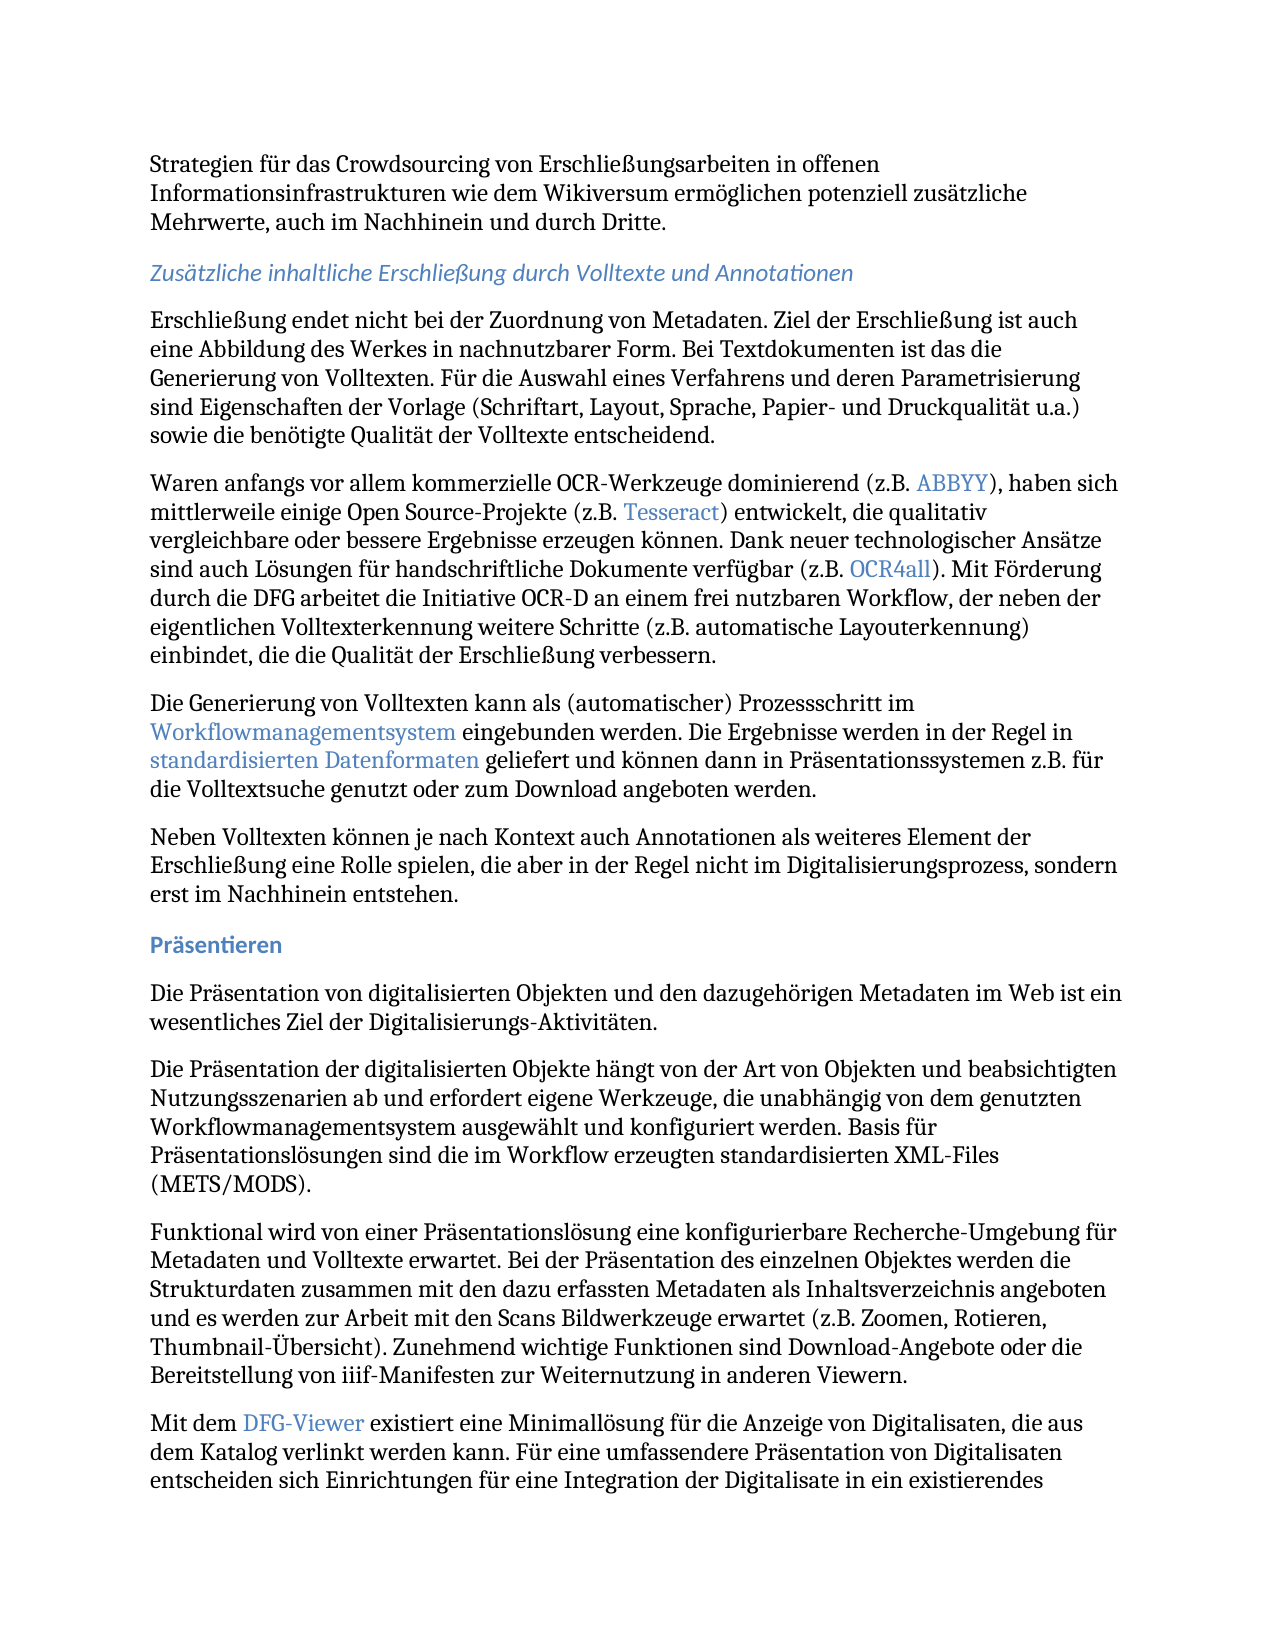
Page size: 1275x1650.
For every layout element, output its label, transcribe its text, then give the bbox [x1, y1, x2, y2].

text Strategien für das Crowdsourcing von Erschließungsarbeiten in offenen Informationsinfrastrukturen wie dem Wikiversum ermöglichen potenziell zusätzliche Mehrwerte, auch im Nachhinein und durch Dritte. [150, 150, 1125, 236]
text Funktional wird von einer Präsentationslösung eine konfigurierbare Recherche-Umgebung für Metadaten und Volltexte erwartet. Bei der Präsentation des einzelnen Objektes werden die Strukturdaten zusammen mit den dazu erfassten Metadaten als Inhaltsverzeichnis angeboten und es werden zur Arbeit mit den Scans Bildwerkzeuge erwartet (z.B. Zoomen, Rotieren, Thumbnail-Übersicht). Zunehmend wichtige Funktionen sind Download-Angebote oder die Bereitstellung von iiif-Manifesten zur Weiternutzung in anderen Viewern. [150, 1218, 1125, 1390]
text Waren anfangs vor allem kommerzielle OCR-Werkzeuge dominierend (z.B. ABBYY), haben sich mittlerweile einige Open Source-Projekte (z.B. Tesseract) entwickelt, die qualitativ vergleichbare oder bessere Ergebnisse erzeugen können. Dank neuer technologischer Ansätze sind auch Lösungen für handschriftliche Dokumente verfügbar (z.B. OCR4all). Mit Förderung durch die DFG arbeitet die Initiative OCR-D an einem frei nutzbaren Workflow, der neben der eigentlichen Volltexterkennung weitere Schritte (z.B. automatische Layouterkennung) einbindet, die die Qualität der Erschließung verbessern. [150, 469, 1125, 670]
text Neben Volltexten können je nach Kontext auch Annotationen als weiteres Element der Erschließung eine Rolle spielen, die aber in der Regel nicht im Digitalisierungsprozess, sondern erst im Nachhinein entstehen. [150, 823, 1125, 909]
subtitle Präsentieren [150, 930, 1125, 960]
subtitle Zusätzliche inhaltliche Erschließung durch Volltexte und Annotationen [150, 257, 1125, 288]
text Die Präsentation von digitalisierten Objekten und den dazugehörigen Metadaten im Web ist ein wesentliches Ziel der Digitalisierungs-Aktivitäten. [150, 979, 1125, 1036]
text Erschließung endet nicht bei der Zuordnung von Metadaten. Ziel der Erschließung ist auch eine Abbildung des Werkes in nachnutzbarer Form. Bei Textdokumenten ist das die Generierung von Volltexten. Für die Auswahl eines Verfahrens und deren Parametrisierung sind Eigenschaften der Vorlage (Schriftart, Layout, Sprache, Papier- und Druckqualität u.a.) sowie die benötigte Qualität der Volltexte entscheidend. [150, 306, 1125, 450]
text Die Generierung von Volltexten kann als (automatischer) Prozessschritt im Workflowmanagementsystem eingebunden werden. Die Ergebnisse werden in der Regel in standardisierten Datenformaten geliefert und können dann in Präsentationssystemen z.B. für die Volltextsuche genutzt oder zum Download angeboten werden. [150, 689, 1125, 804]
text Die Präsentation der digitalisierten Objekte hängt von der Art von Objekten und beabsichtigten Nutzungsszenarien ab und erfordert eigene Werkzeuge, die unabhängig von dem genutzten Workflowmanagementsystem ausgewählt und konfiguriert werden. Basis für Präsentationslösungen sind die im Workflow erzeugten standardisierten XML-Files (METS/MODS). [150, 1055, 1125, 1199]
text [150, 1409, 1125, 1495]
